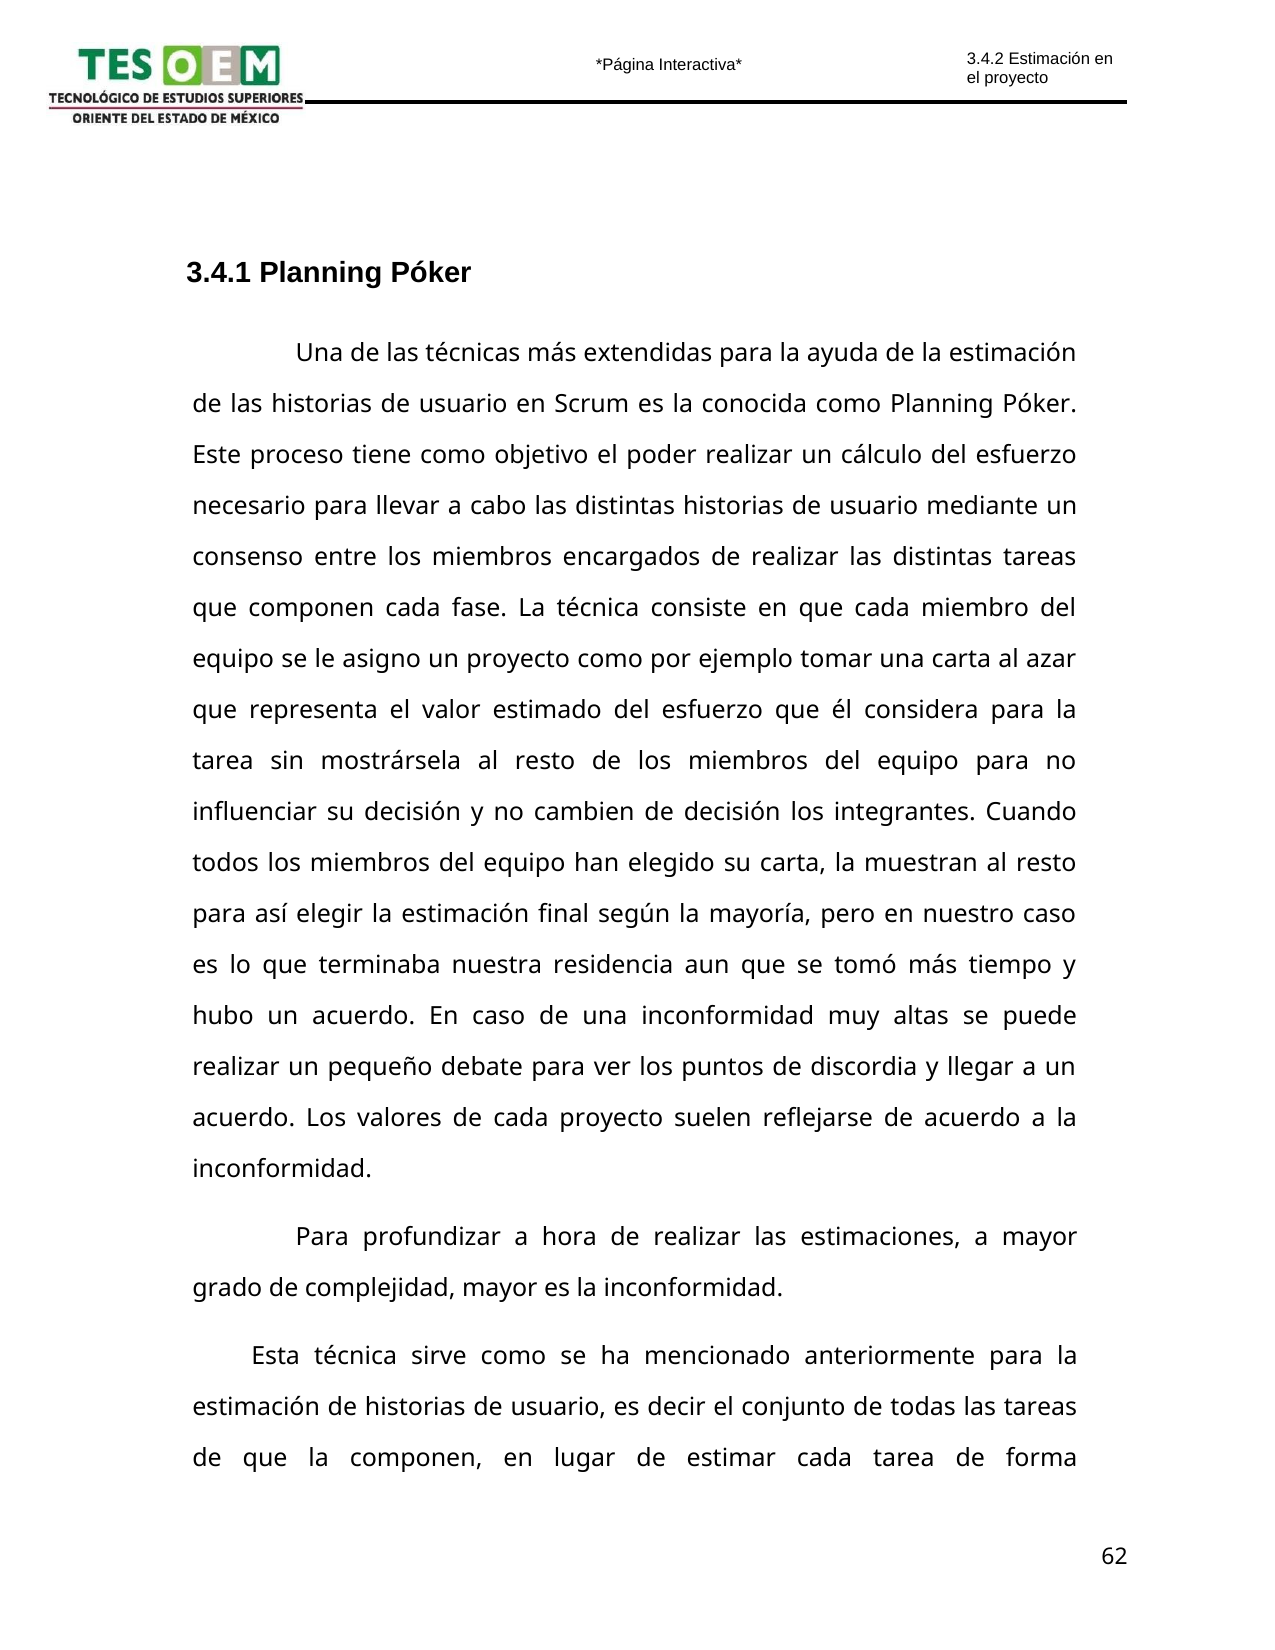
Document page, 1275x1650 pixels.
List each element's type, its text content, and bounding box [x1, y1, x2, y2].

picture [46, 42, 306, 126]
text Para profundizar a hora de realizar las estimaciones, a mayor grado de complejidad, mayor es la inconformidad. [192, 1219, 1078, 1304]
subtitle 3.4.1 Planning Póker [178, 255, 1127, 289]
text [192, 1338, 1078, 1474]
text Una de las técnicas más extendidas para la ayuda de la estimación de las historias de usuario en Scrum es la conocida como Planning Póker. Este proceso tiene como objetivo el poder realizar un cálculo del esfuerzo necesario para llevar a cabo las distintas historias de usuario mediante un consenso entre los miembros encargados de realizar las distintas tareas que componen cada fase. La técnica consiste en que cada miembro del equipo se le asigno un proyecto como por ejemplo tomar una carta al azar que representa el valor estimado del esfuerzo que él considera para la tarea sin mostrársela al resto de los miembros del equipo para no influenciar su decisión y no cambien de decisión los integrantes. Cuando todos los miembros del equipo han elegido su carta, la muestran al resto para así elegir la estimación final según la mayoría, pero en nuestro caso es lo que terminaba nuestra residencia aun que se tomó más tiempo y hubo un acuerdo. En caso de una inconformidad muy altas se puede realizar un pequeño debate para ver los puntos de discordia y llegar a un acuerdo. Los valores de cada proyecto suelen reflejarse de acuerdo a la inconformidad. [192, 334, 1078, 1185]
